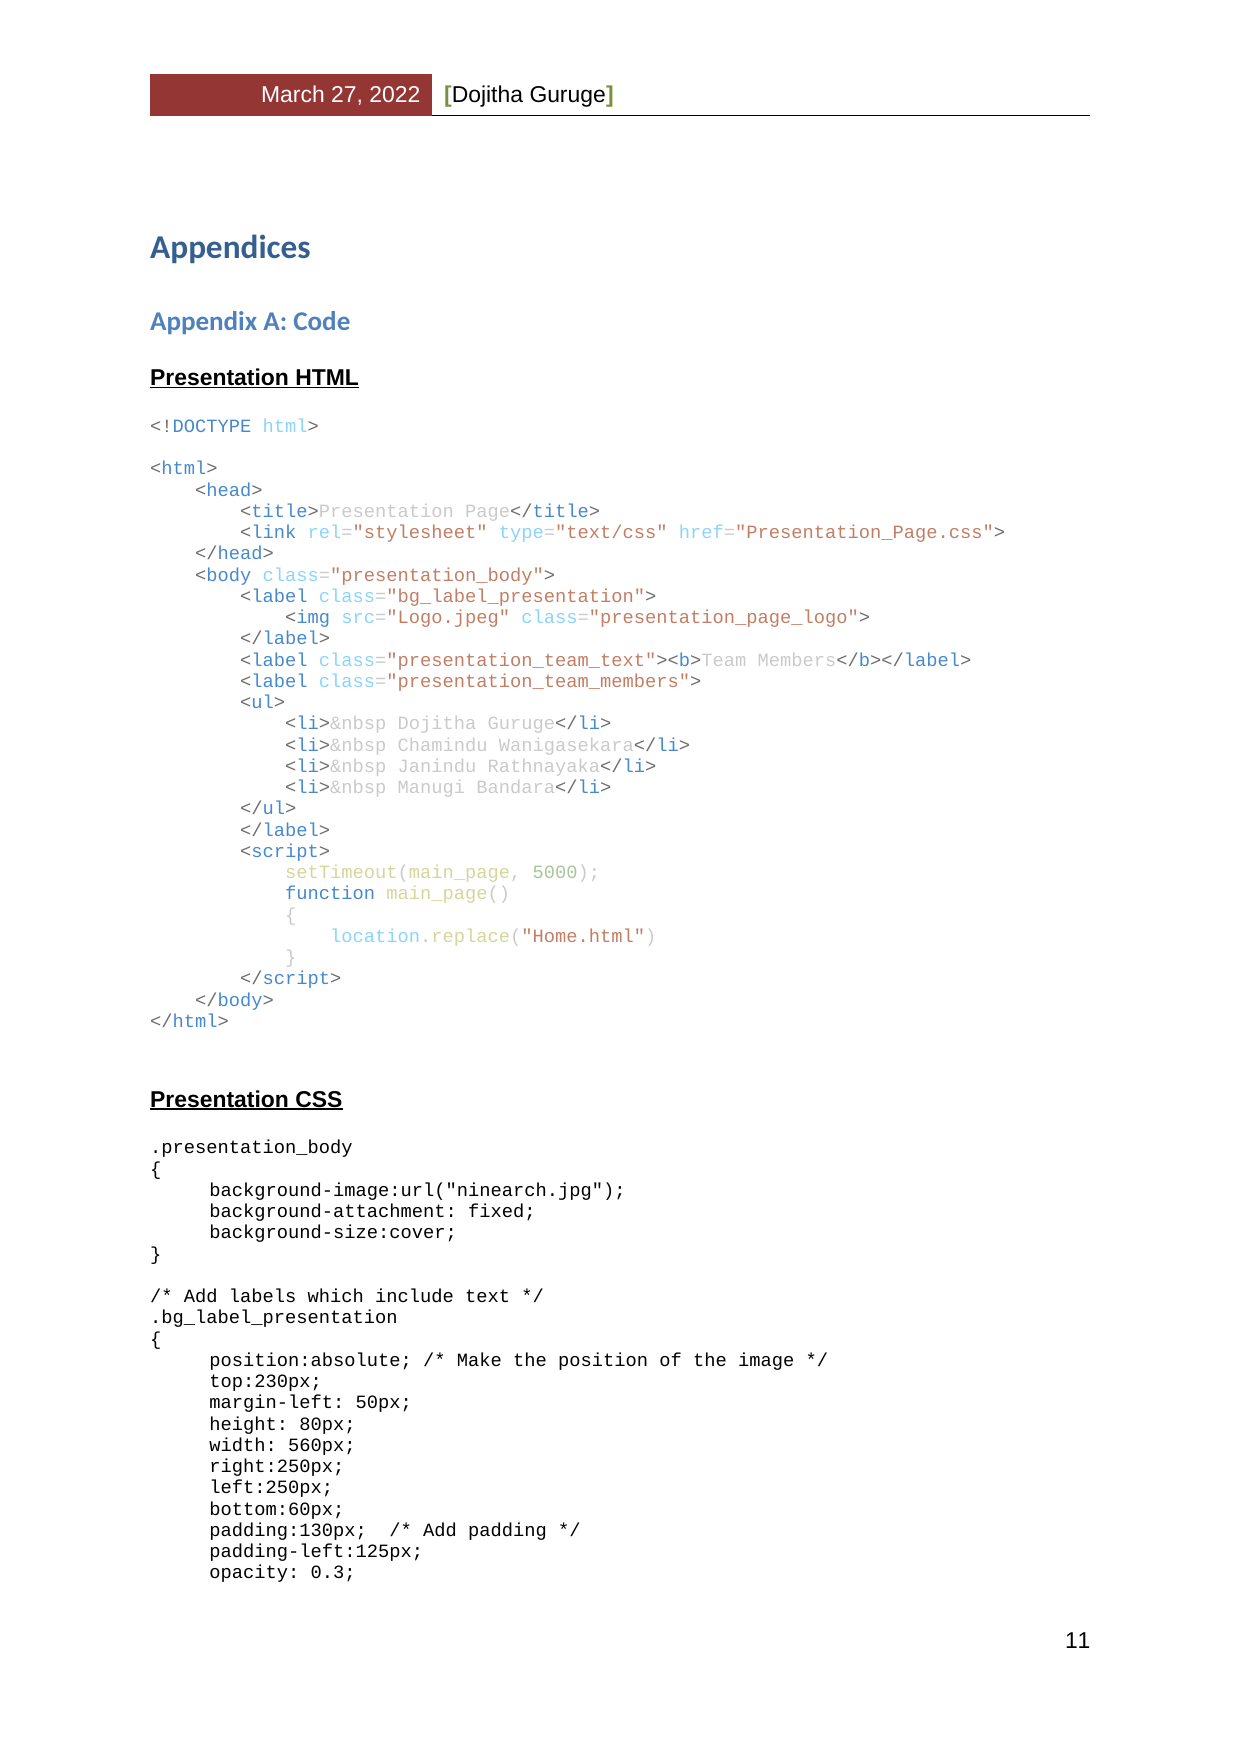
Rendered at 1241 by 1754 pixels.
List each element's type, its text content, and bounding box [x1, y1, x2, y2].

text Presentation CSS [150, 1086, 1090, 1112]
text right:250px; [150, 1457, 1090, 1478]
text <img src="Logo.jpeg" class="presentation_page_logo"> [150, 608, 1090, 629]
text <li>&nbsp Chamindu Wanigasekara</li> [150, 735, 1090, 757]
text </ul> [150, 799, 1090, 820]
text </label> [150, 629, 1090, 650]
text .presentation_body [150, 1138, 1090, 1159]
subtitle Appendix A: Code [150, 304, 1090, 338]
text width: 560px; [150, 1436, 1090, 1457]
text </script> [150, 969, 1090, 990]
text bottom:60px; [150, 1499, 1090, 1521]
text top:230px; [150, 1372, 1090, 1393]
text } [150, 1244, 1090, 1266]
text height: 80px; [150, 1414, 1090, 1436]
text background-size:cover; [150, 1223, 1090, 1244]
subtitle Appendices [150, 226, 1090, 267]
text Presentation HTML [150, 364, 1090, 390]
text </html> [150, 1012, 1090, 1033]
text <html> [150, 459, 1090, 480]
text </head> [150, 544, 1090, 565]
text { [150, 1159, 1090, 1181]
text <label class="presentation_team_text"><b>Team Members</b></label> [150, 650, 1090, 672]
text { [150, 1329, 1090, 1351]
text { [150, 905, 1090, 927]
text margin-left: 50px; [150, 1393, 1090, 1414]
text setTimeout(main_page, 5000); [150, 863, 1090, 884]
text function main_page() [150, 884, 1090, 905]
text <head> [150, 480, 1090, 502]
text <li>&nbsp Manugi Bandara</li> [150, 778, 1090, 799]
text <link rel="stylesheet" type="text/css" href="Presentation_Page.css"> [150, 523, 1090, 544]
text } [150, 948, 1090, 969]
text <ul> [150, 693, 1090, 714]
text opacity: 0.3; [150, 1563, 1090, 1584]
text background-image:url("ninearch.jpg"); [150, 1181, 1090, 1202]
text <li>&nbsp Dojitha Guruge</li> [150, 714, 1090, 735]
text /* Add labels which include text */ [150, 1287, 1090, 1308]
text left:250px; [150, 1478, 1090, 1499]
text <body class="presentation_body"> [150, 565, 1090, 587]
text location.replace("Home.html") [150, 927, 1090, 948]
text background-attachment: fixed; [150, 1202, 1090, 1223]
text position:absolute; /* Make the position of the image */ [150, 1351, 1090, 1372]
text </body> [150, 990, 1090, 1012]
text <label class="presentation_team_members"> [150, 672, 1090, 693]
text <title>Presentation Page</title> [150, 502, 1090, 523]
text </label> [150, 820, 1090, 842]
text padding:130px; /* Add padding */ [150, 1521, 1090, 1542]
text <!DOCTYPE html> [150, 417, 1090, 438]
text <li>&nbsp Janindu Rathnayaka</li> [150, 757, 1090, 778]
text padding-left:125px; [150, 1542, 1090, 1563]
text <script> [150, 842, 1090, 863]
text <label class="bg_label_presentation"> [150, 587, 1090, 608]
text .bg_label_presentation [150, 1308, 1090, 1329]
